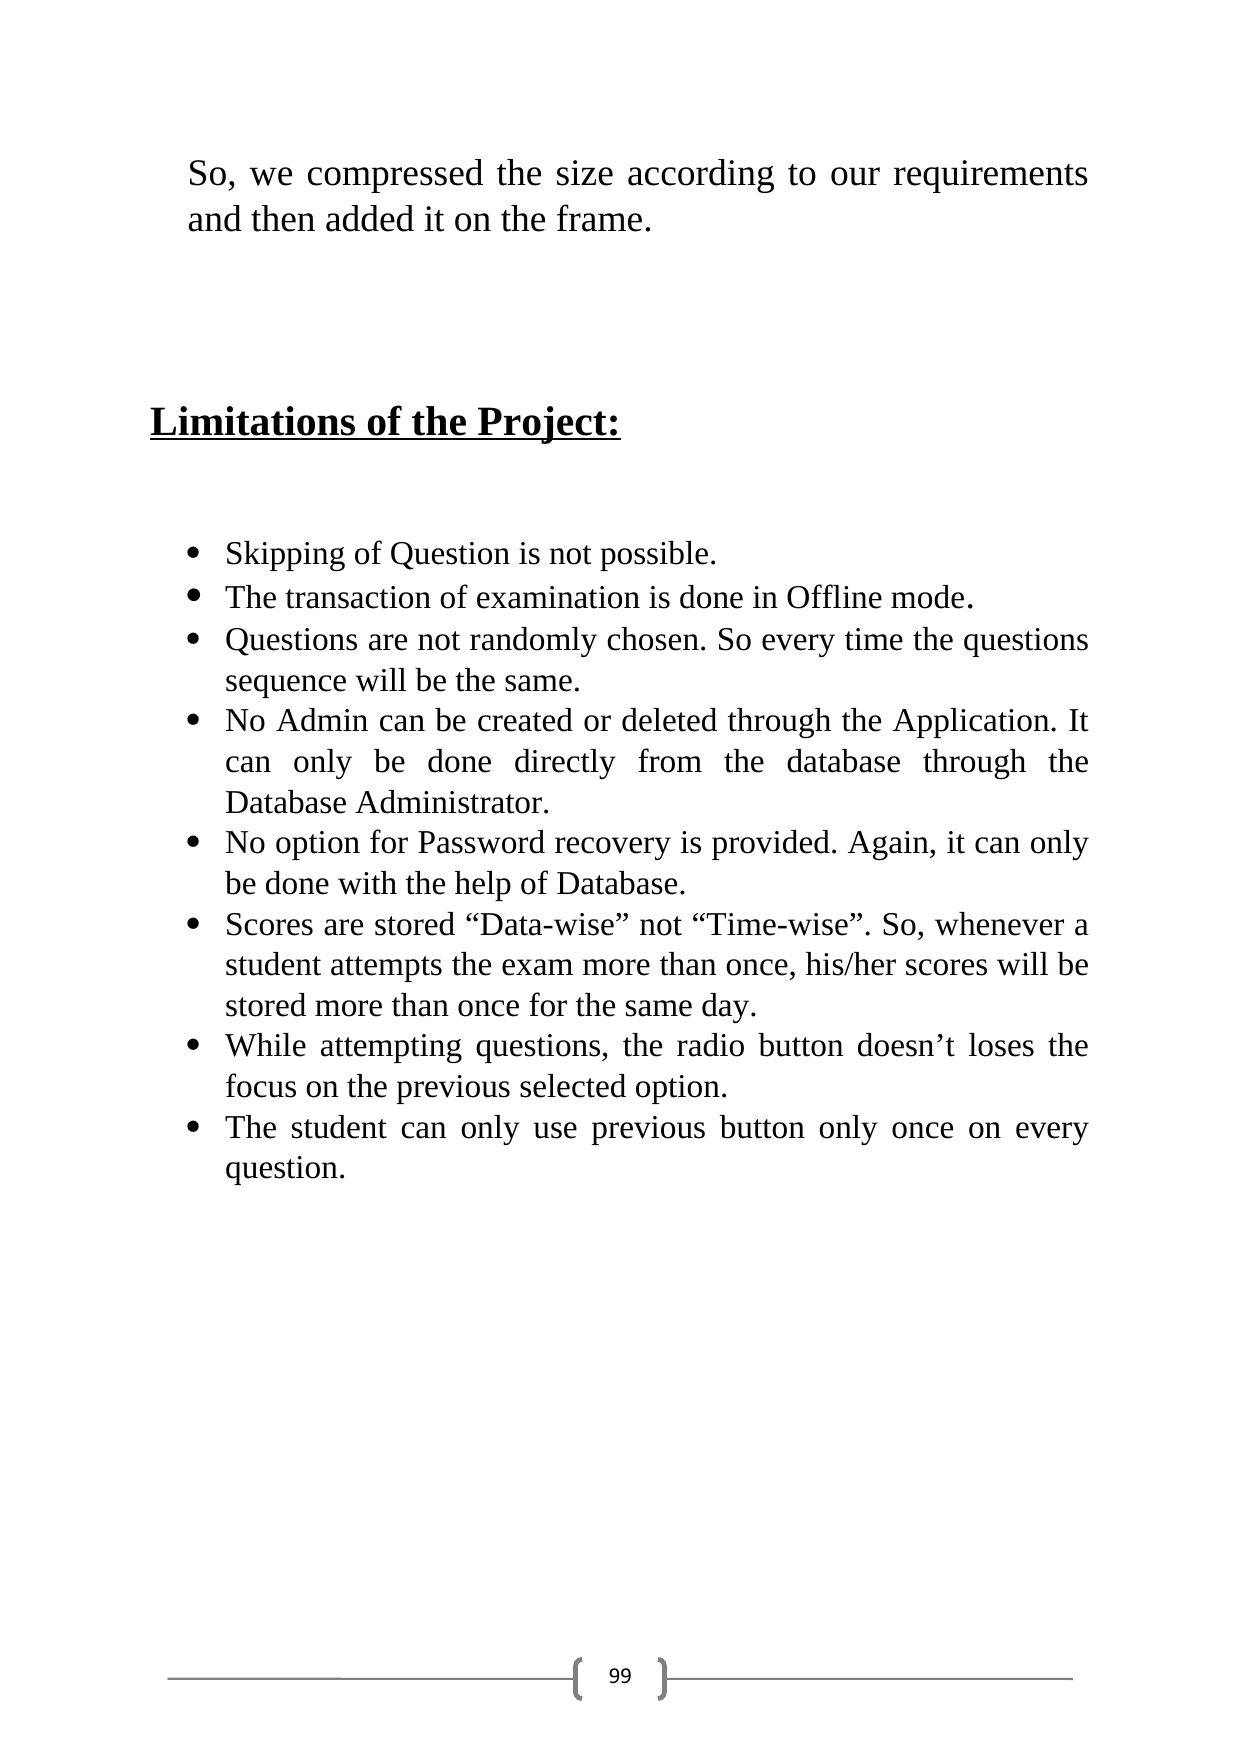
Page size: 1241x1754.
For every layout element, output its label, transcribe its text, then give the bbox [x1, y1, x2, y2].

list So, we compressed the size according to our requirements and then added it on the frame. [187, 150, 1090, 240]
list No Admin can be created or deleted through the Application. It can only be done directly from the database through the Database Administrator. [187, 701, 1090, 820]
list While attempting questions, the radio button doesn’t loses the focus on the previous selected option. [187, 1026, 1090, 1104]
list No option for Password recovery is provided. Again, it can only be done with the help of Database. [187, 822, 1090, 901]
list Skipping of Question is not possible. [187, 533, 1090, 571]
list The student can only use previous button only once on every question. [187, 1107, 1090, 1186]
list The transaction of examination is done in Offline mode. [187, 574, 1090, 617]
list Scores are stored “Data-wise” not “Time-wise”. So, whenever a student attempts the exam more than once, his/her scores will be stored more than once for the same day. [187, 904, 1090, 1023]
list Questions are not randomly chosen. So every time the questions sequence will be the same. [187, 619, 1090, 698]
text Limitations of the Project: [150, 396, 1090, 444]
